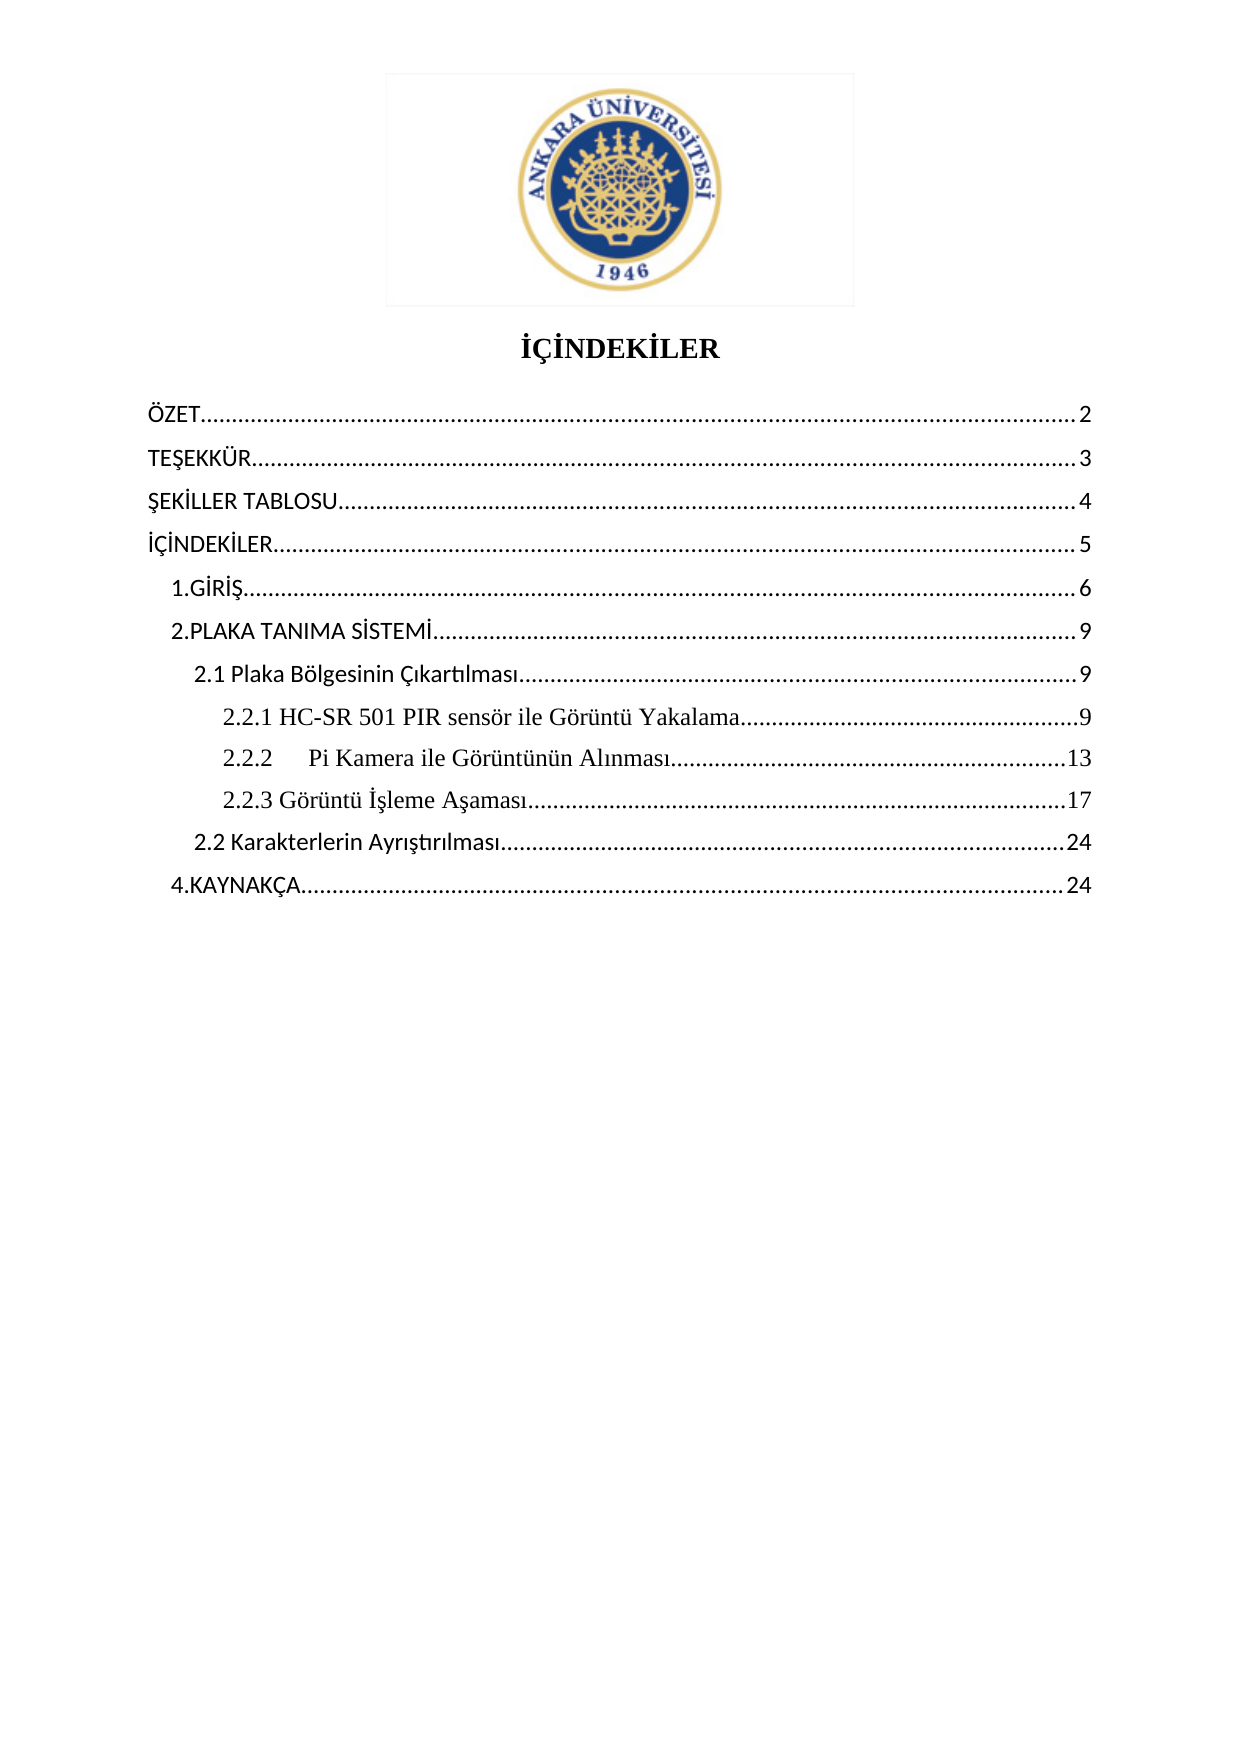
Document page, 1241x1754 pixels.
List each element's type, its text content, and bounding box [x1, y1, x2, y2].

text 2.1 Plaka Bölgesinin Çıkartılması 9 [193, 659, 1093, 689]
text TEŞEKKÜR 3 [148, 442, 1093, 472]
picture [385, 73, 855, 307]
text 2.2.1 HC-SR 501 PIR sensör ile Görüntü Yakalama 9 [223, 702, 1093, 731]
text 2.2.2 Pi Kamera ile Görüntünün Alınması 13 [223, 743, 1093, 772]
subtitle İÇİNDEKİLER [148, 332, 1093, 365]
text ŞEKİLLER TABLOSU 4 [148, 485, 1093, 516]
text 1.GİRİŞ 6 [171, 572, 1093, 602]
text ÖZET 2 [148, 399, 1093, 429]
text 2.2 Karakterlerin Ayrıştırılması 24 [193, 826, 1093, 857]
text 2.PLAKA TANIMA SİSTEMİ 9 [171, 615, 1093, 646]
text İÇİNDEKİLER 5 [148, 529, 1093, 559]
text 2.2.3 Görüntü İşleme Aşaması 17 [223, 785, 1093, 814]
text 4.KAYNAKÇA 24 [171, 870, 1093, 900]
